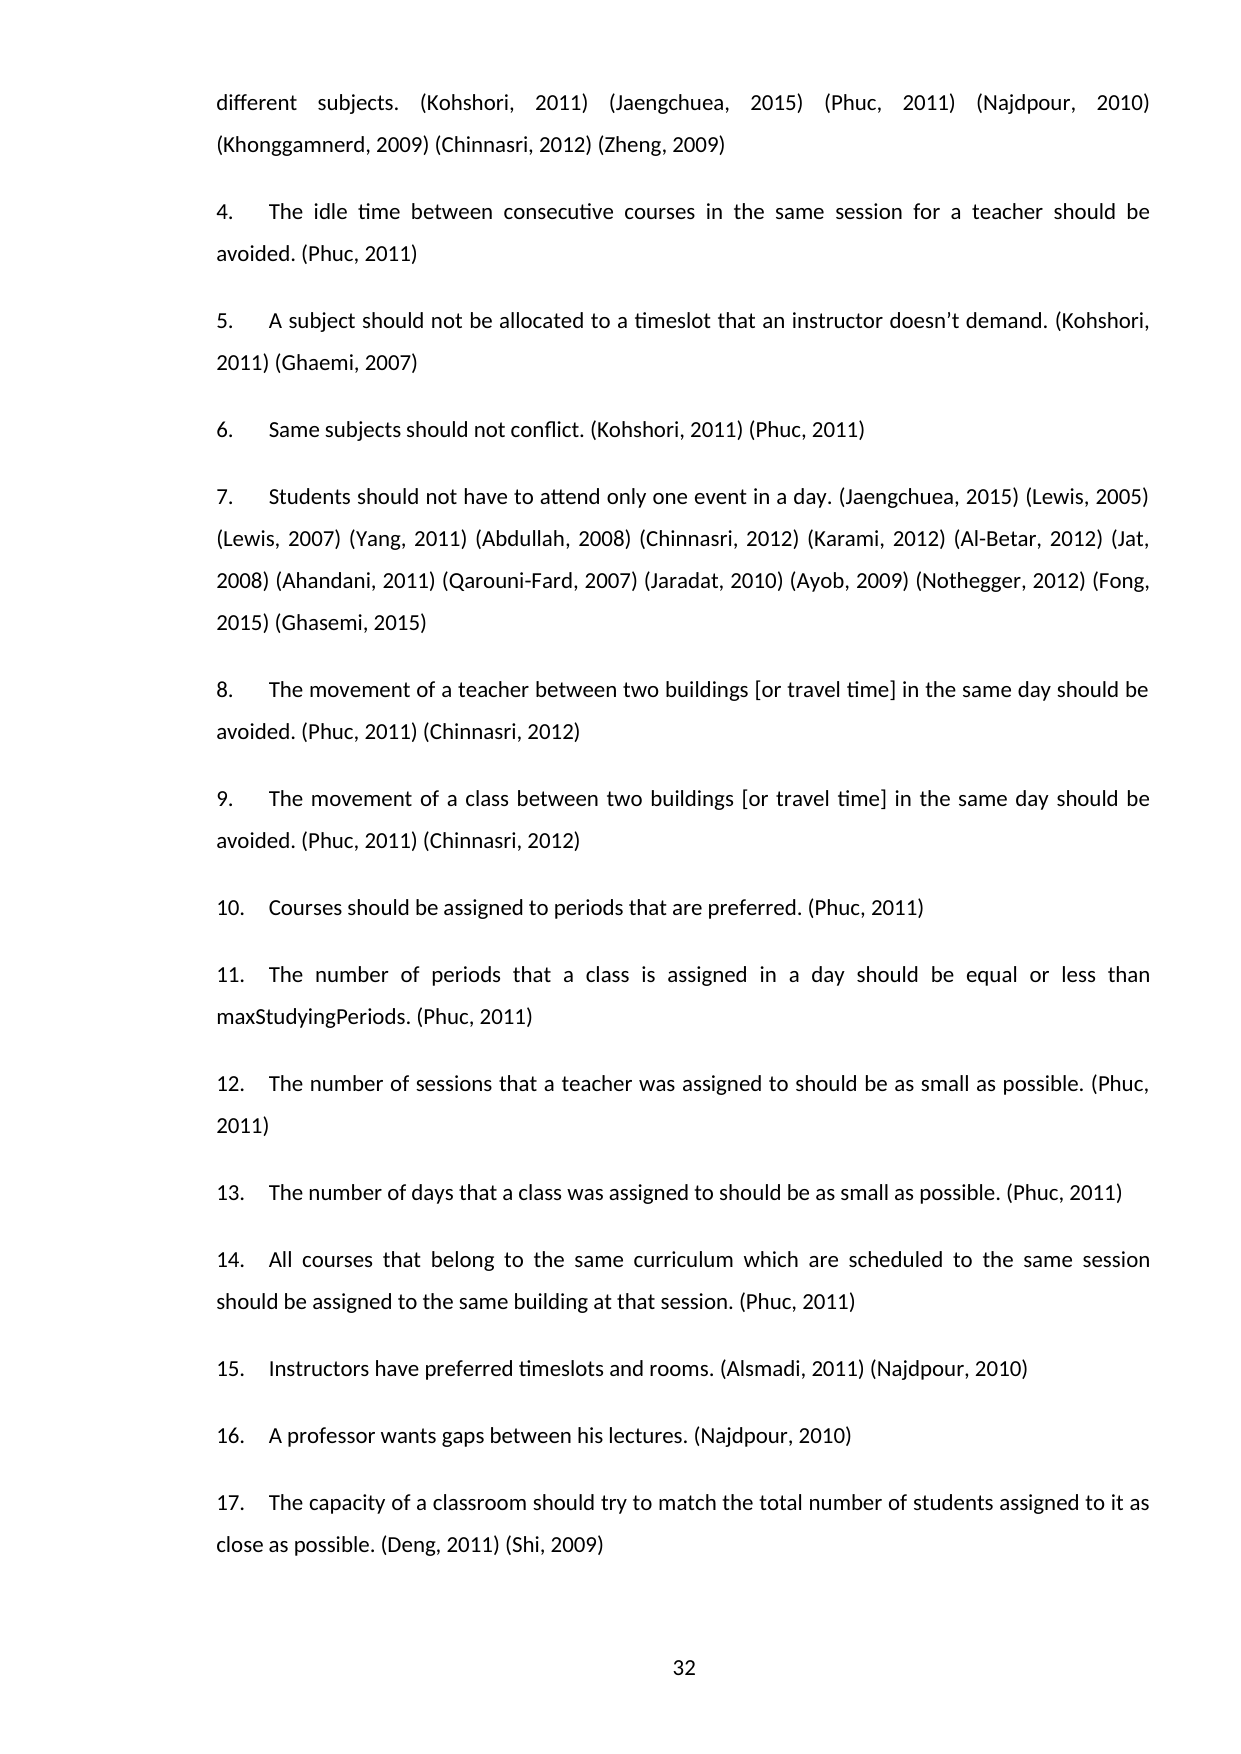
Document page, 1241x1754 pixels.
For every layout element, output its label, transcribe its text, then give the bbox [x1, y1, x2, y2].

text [216, 88, 1152, 158]
text 16. A professor wants gaps between his lectures. (Najdpour, 2010) [216, 1421, 1152, 1449]
text 7. Students should not have to attend only one event in a day. (Jaengchuea, 2015) (Lewis, 2005) (Lewis, 2007) (Yang, 2011) (Abdullah, 2008) (Chinnasri, 2012) (Karami, 2012) (Al-Betar, 2012) (Jat, 2008) (Ahandani, 2011) (Qarouni-Fard, 2007) (Jaradat, 2010) (Ayob, 2009) (Nothegger, 2012) (Fong, 2015) (Ghasemi, 2015) [216, 482, 1152, 636]
text 9. The movement of a class between two buildings [or travel time] in the same day should be avoided. (Phuc, 2011) (Chinnasri, 2012) [216, 784, 1152, 854]
text 11. The number of periods that a class is assigned in a day should be equal or less than maxStudyingPeriods. (Phuc, 2011) [216, 960, 1152, 1030]
text 4. The idle time between consecutive courses in the same session for a teacher should be avoided. (Phuc, 2011) [216, 197, 1152, 267]
text 12. The number of sessions that a teacher was assigned to should be as small as possible. (Phuc, 2011) [216, 1069, 1152, 1139]
text 15. Instructors have preferred timeslots and rooms. (Alsmadi, 2011) (Najdpour, 2010) [216, 1354, 1152, 1382]
text 17. The capacity of a classroom should try to match the total number of students assigned to it as close as possible. (Deng, 2011) (Shi, 2009) [216, 1488, 1152, 1558]
text 10. Courses should be assigned to periods that are preferred. (Phuc, 2011) [216, 893, 1152, 921]
text 8. The movement of a teacher between two buildings [or travel time] in the same day should be avoided. (Phuc, 2011) (Chinnasri, 2012) [216, 675, 1152, 745]
text 5. A subject should not be allocated to a timeslot that an instructor doesn’t demand. (Kohshori, 2011) (Ghaemi, 2007) [216, 306, 1152, 376]
text 14. All courses that belong to the same curriculum which are scheduled to the same session should be assigned to the same building at that session. (Phuc, 2011) [216, 1245, 1152, 1315]
text 13. The number of days that a class was assigned to should be as small as possible. (Phuc, 2011) [216, 1178, 1152, 1206]
text 6. Same subjects should not conflict. (Kohshori, 2011) (Phuc, 2011) [216, 415, 1152, 443]
